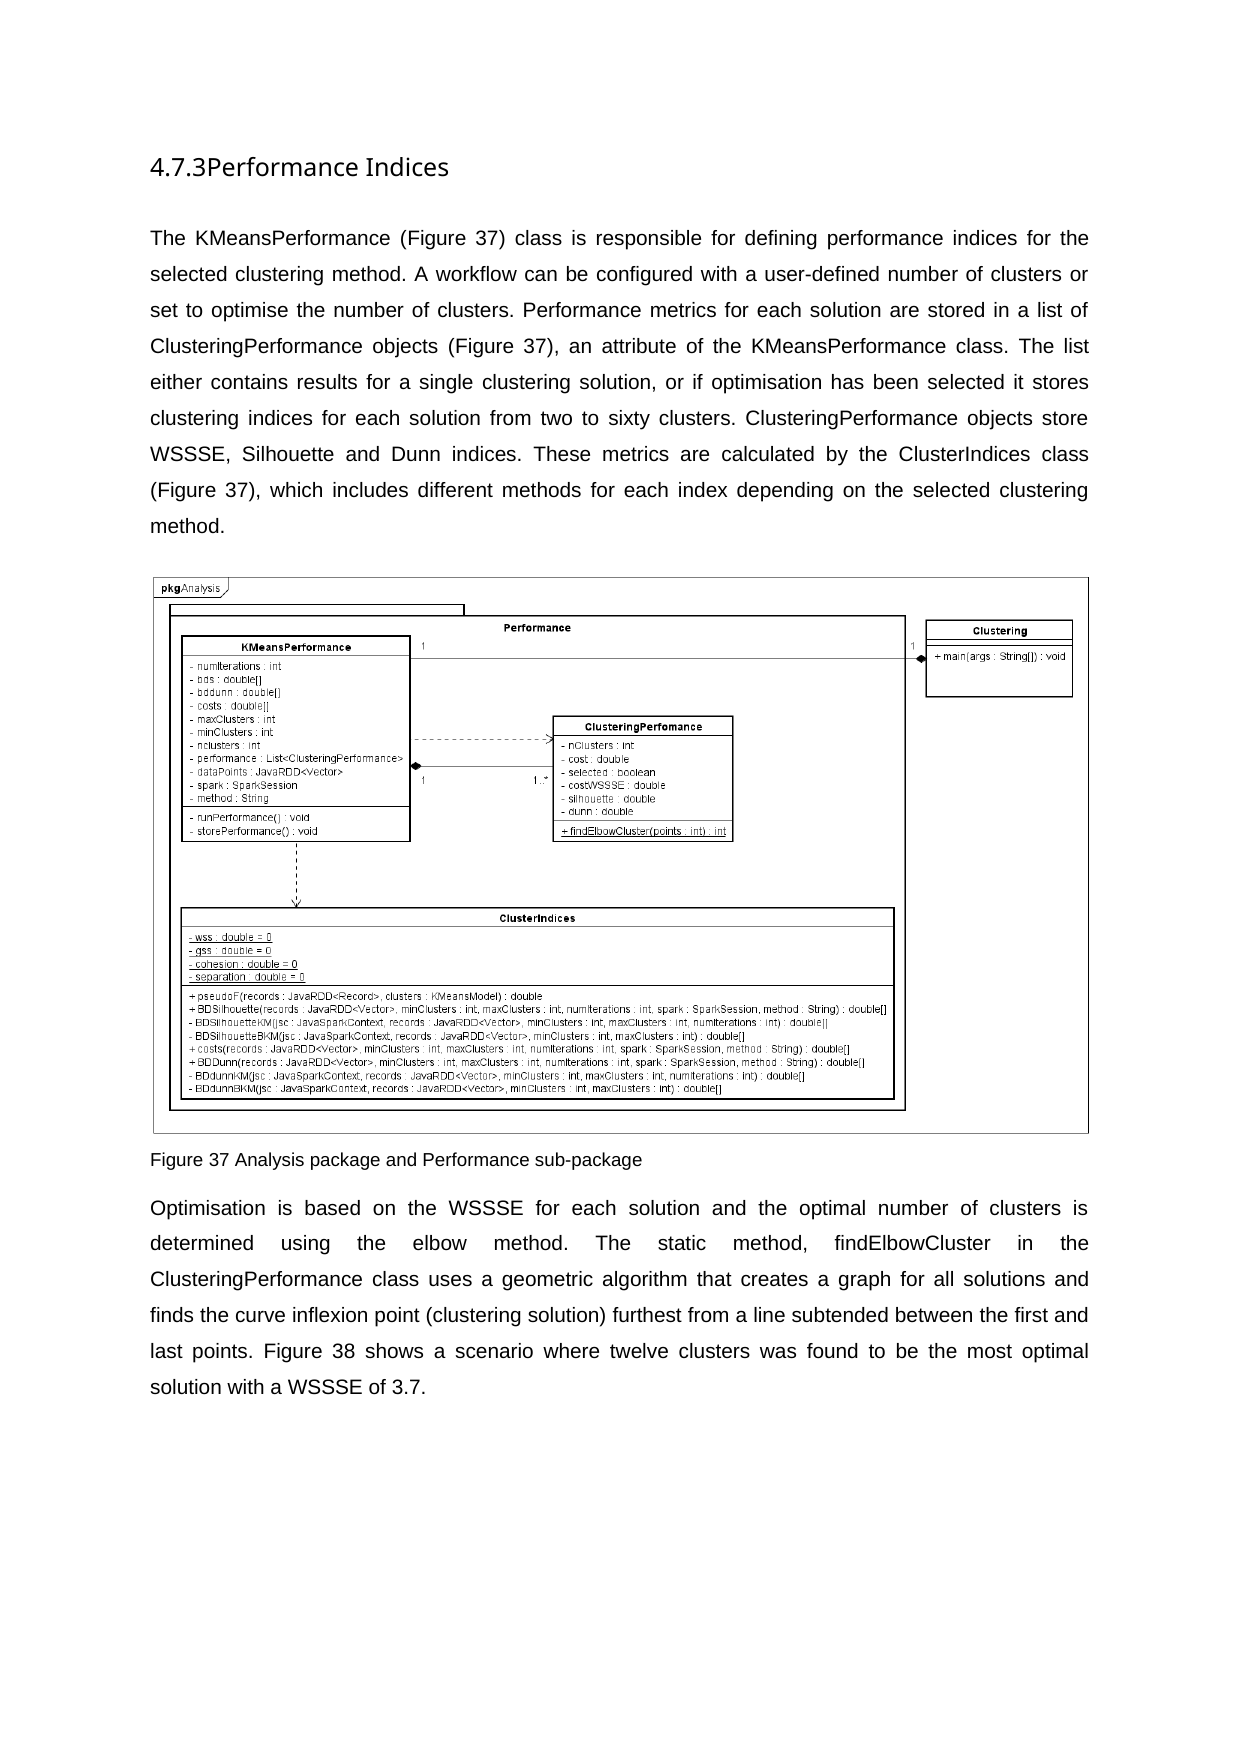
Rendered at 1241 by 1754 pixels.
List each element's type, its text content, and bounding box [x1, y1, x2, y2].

subtitle Performance Indices [150, 150, 1090, 184]
text Optimisation is based on the WSSSE for each solution and the optimal number of clusters is determined using the elbow method. The static method, findElbowCluster in the ClusteringPerformance class uses a geometric algorithm that creates a graph for all solutions and finds the curve inflexion point (clustering solution) furthest from a line subtended between the first and last points. Figure 38 shows a scenario where twelve clusters was found to be the most optimal solution with a WSSSE of 3.7. [150, 1195, 1090, 1399]
text The KMeansPerformance (Figure 37) class is responsible for defining performance indices for the selected clustering method. A workflow can be configured with a user-defined number of clusters or set to optimise the number of clusters. Performance metrics for each solution are stored in a list of ClusteringPerformance objects (Figure 37), an attribute of the KMeansPerformance class. The list either contains results for a single clustering solution, or if optimisation has been selected it stores clustering indices for each solution from two to sixty clusters. ClusteringPerformance objects store WSSSE, Silhouette and Dunn indices. These metrics are calculated by the ClusterIndices class (Figure 37), which includes different methods for each index depending on the selected clustering method. [150, 226, 1090, 537]
picture [150, 574, 1091, 1137]
